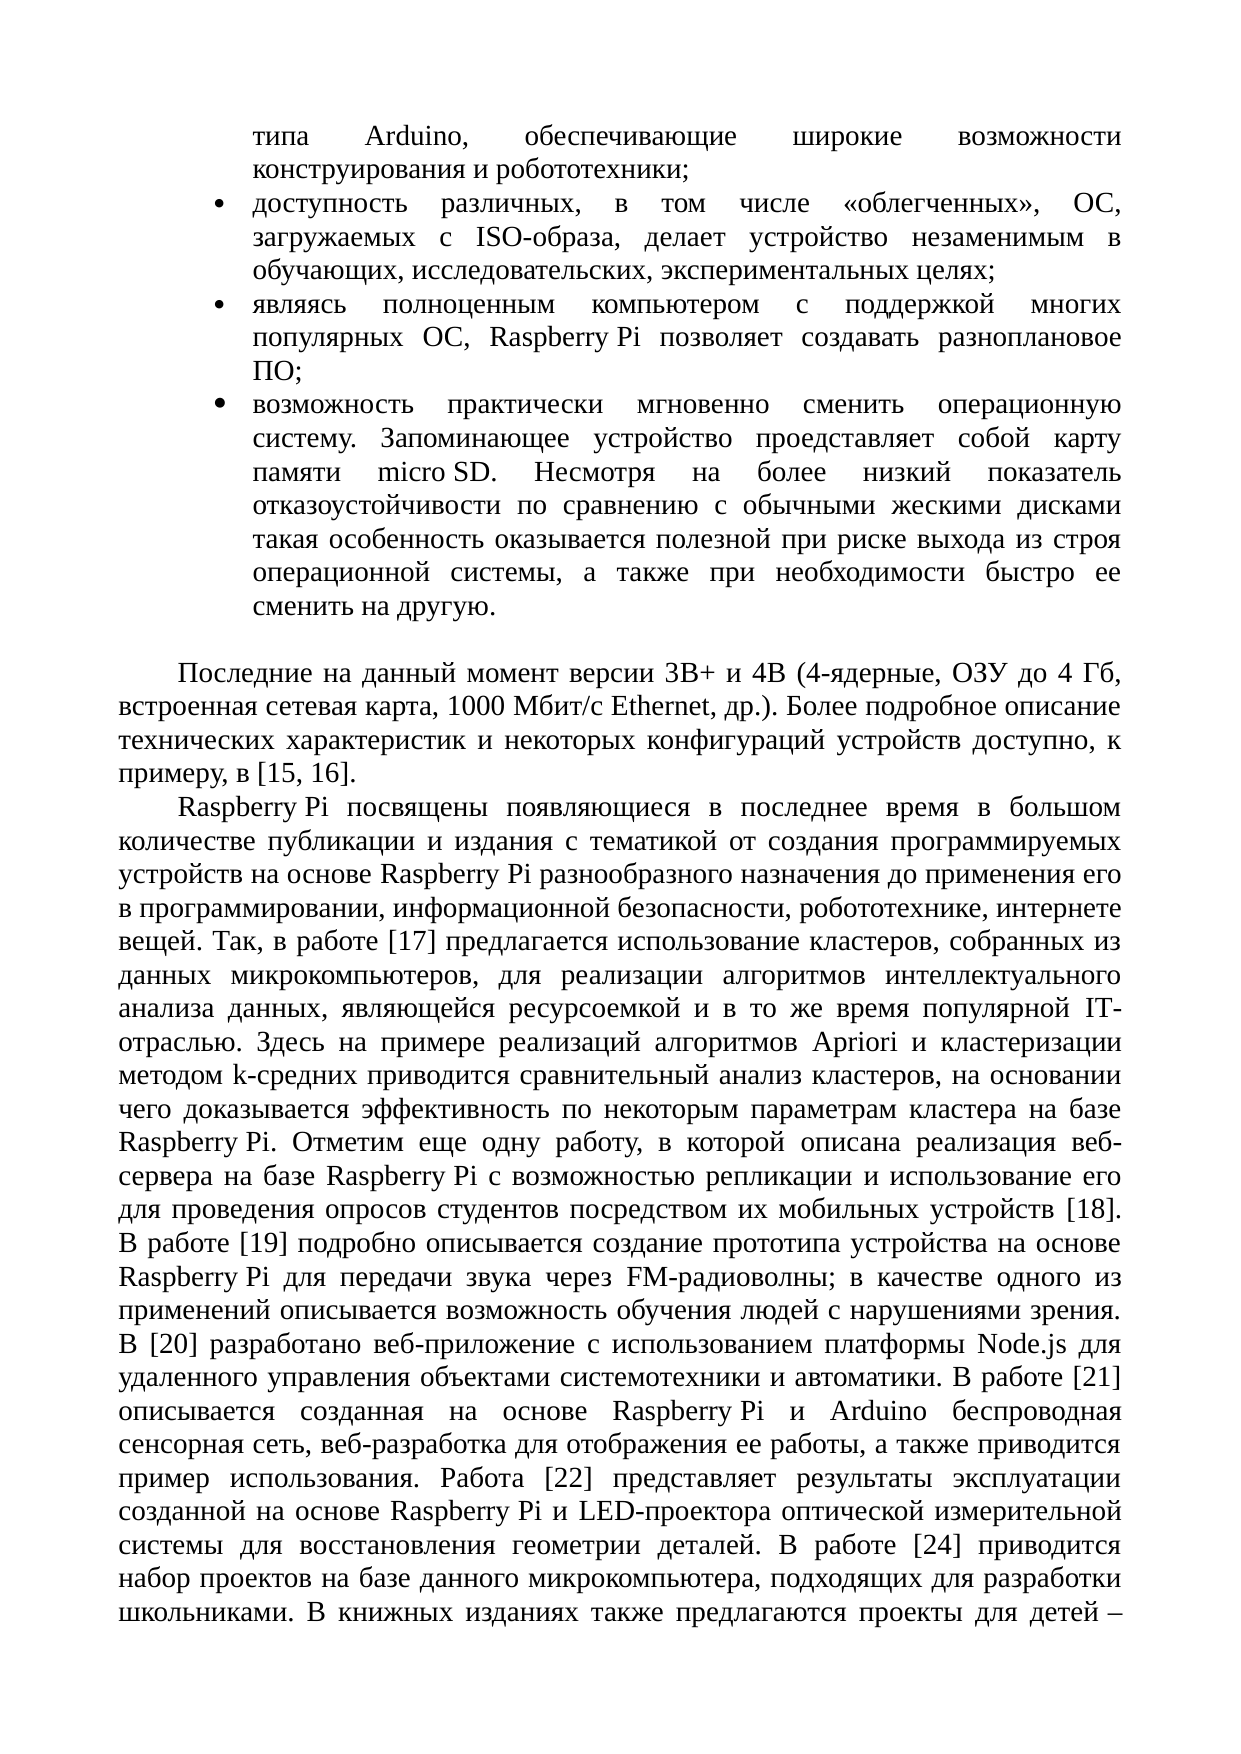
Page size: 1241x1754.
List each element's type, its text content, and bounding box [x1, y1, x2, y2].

list являясь полноценным компьютером с поддержкой многих популярных ОС, Raspberry Pi позволяет создавать разноплановое ПО; [215, 286, 1122, 386]
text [118, 789, 1122, 1628]
text Последние на данный момент версии 3B+ и 4B (4-ядерные, ОЗУ до 4 Гб, встроенная сетевая карта, 1000 Мбит/с Ethernet, др.). Более подробное описание технических характеристик и некоторых конфигураций устройств доступно, к примеру, в [15, 16]. [118, 655, 1122, 789]
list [215, 118, 1122, 185]
list возможность практически мгновенно сменить операционную систему. Запоминающее устройство проедставляет собой карту памяти micro SD. Несмотря на более низкий показатель отказоустойчивости по сравнению с обычными жескими дисками такая особенность оказывается полезной при риске выхода из строя операционной системы, а также при необходимости быстро ее сменить на другую. [215, 386, 1122, 621]
list доступность различных, в том числе «облегченных», ОС, загружаемых с ISO-образа, делает устройство незаменимым в обучающих, исследовательских, экспериментальных целях; [215, 185, 1122, 286]
